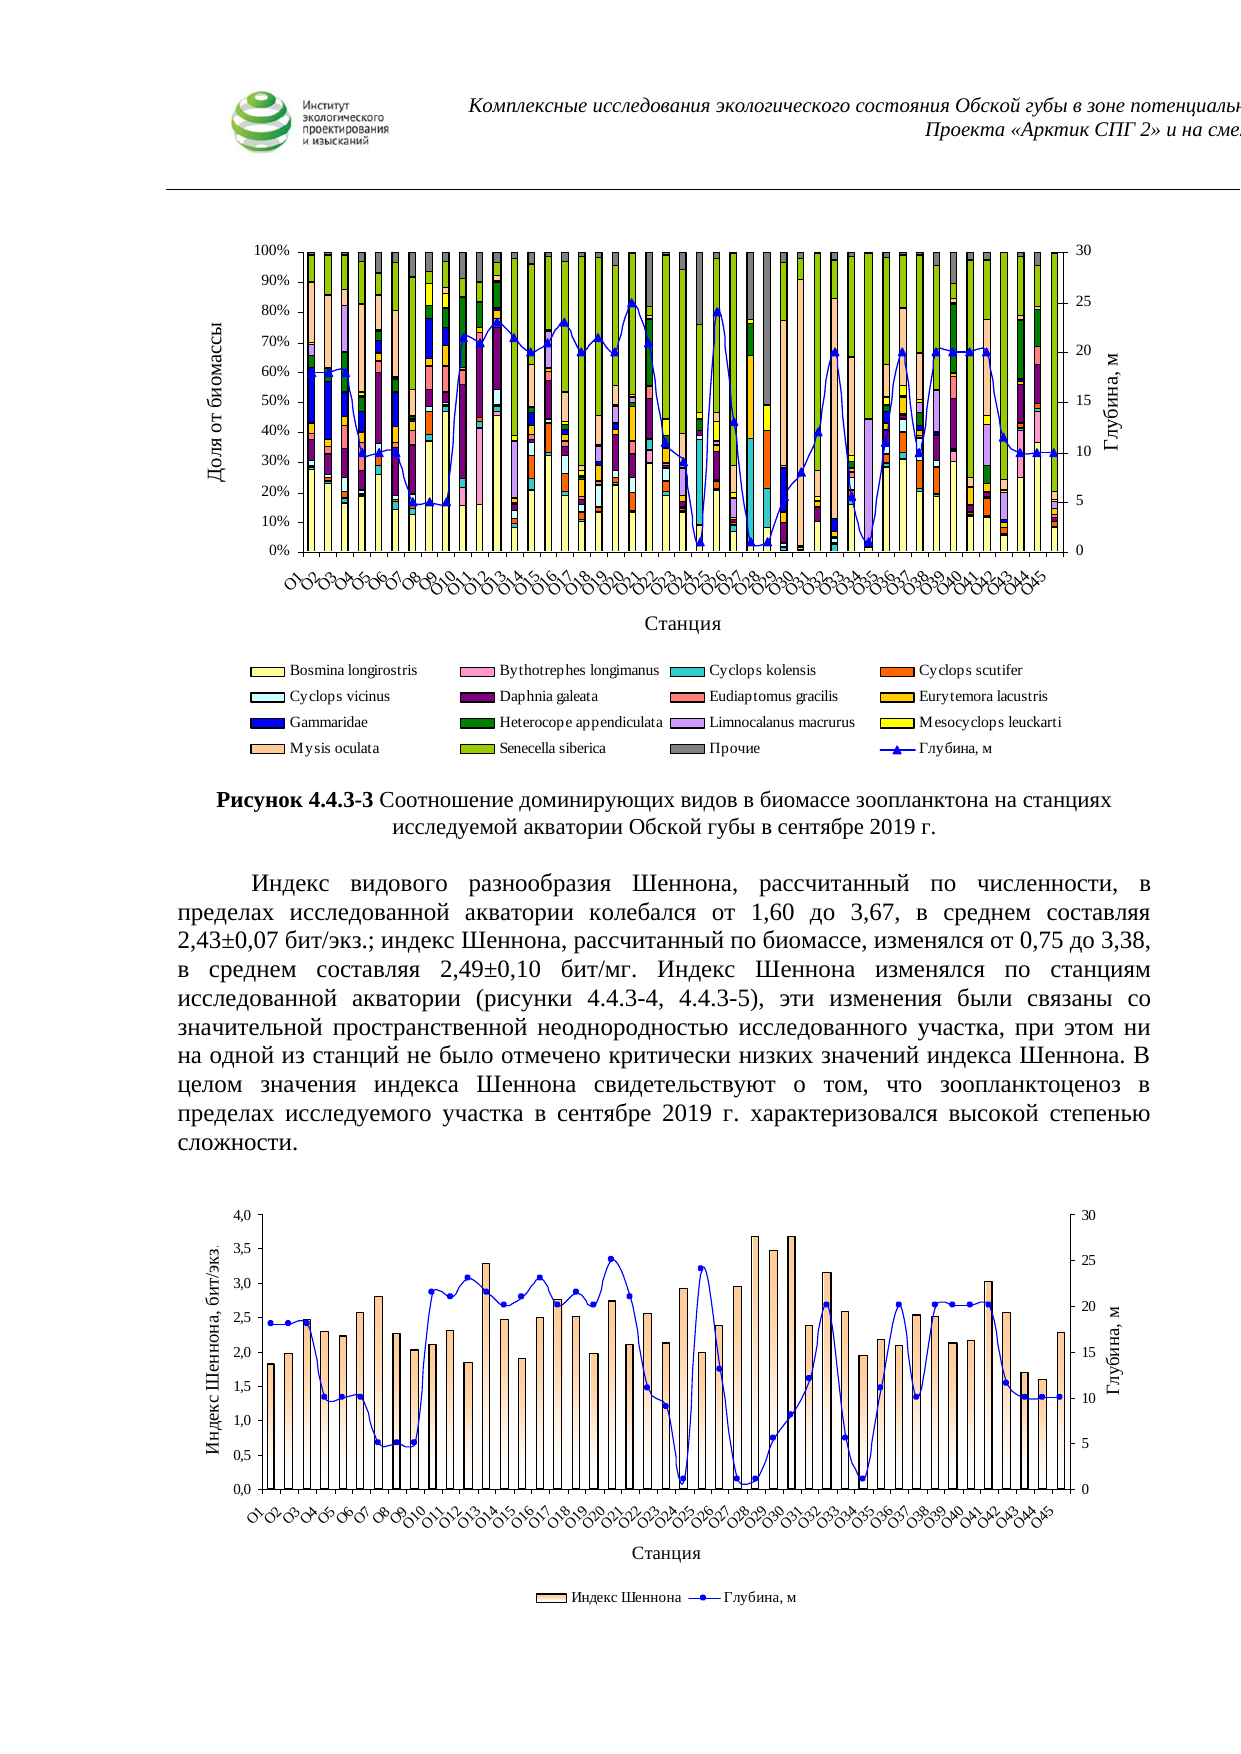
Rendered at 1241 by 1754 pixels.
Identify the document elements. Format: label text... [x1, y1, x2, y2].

text Рисунок 4.4.3-3 Соотношение доминирующих видов в биомассе зоопланктона на станциях исследуемой акватории Обской губы в сентябре 2019 г. [177, 786, 1152, 839]
text Индекс видового разнообразия Шеннона, рассчитанный по численности, в пределах исследованной акватории колебался от 1,60 до 3,67, в среднем составляя 2,43±0,07 бит/экз.; индекс Шеннона, рассчитанный по биомассе, изменялся от 0,75 до 3,38, в среднем составляя 2,49±0,10 бит/мг. Индекс Шеннона изменялся по станциям исследованной акватории (рисунки 4.4.3-4, 4.4.3-5), эти изменения были связаны со значительной пространственной неоднородностью исследованного участка, при этом ни на одной из станций не было отмечено критически низких значений индекса Шеннона. В целом значения индекса Шеннона свидетельствуют о том, что зоопланктоценоз в пределах исследуемого участка в сентябре 2019 г. характеризовался высокой степенью сложности. [177, 868, 1152, 1155]
picture [216, 73, 400, 161]
